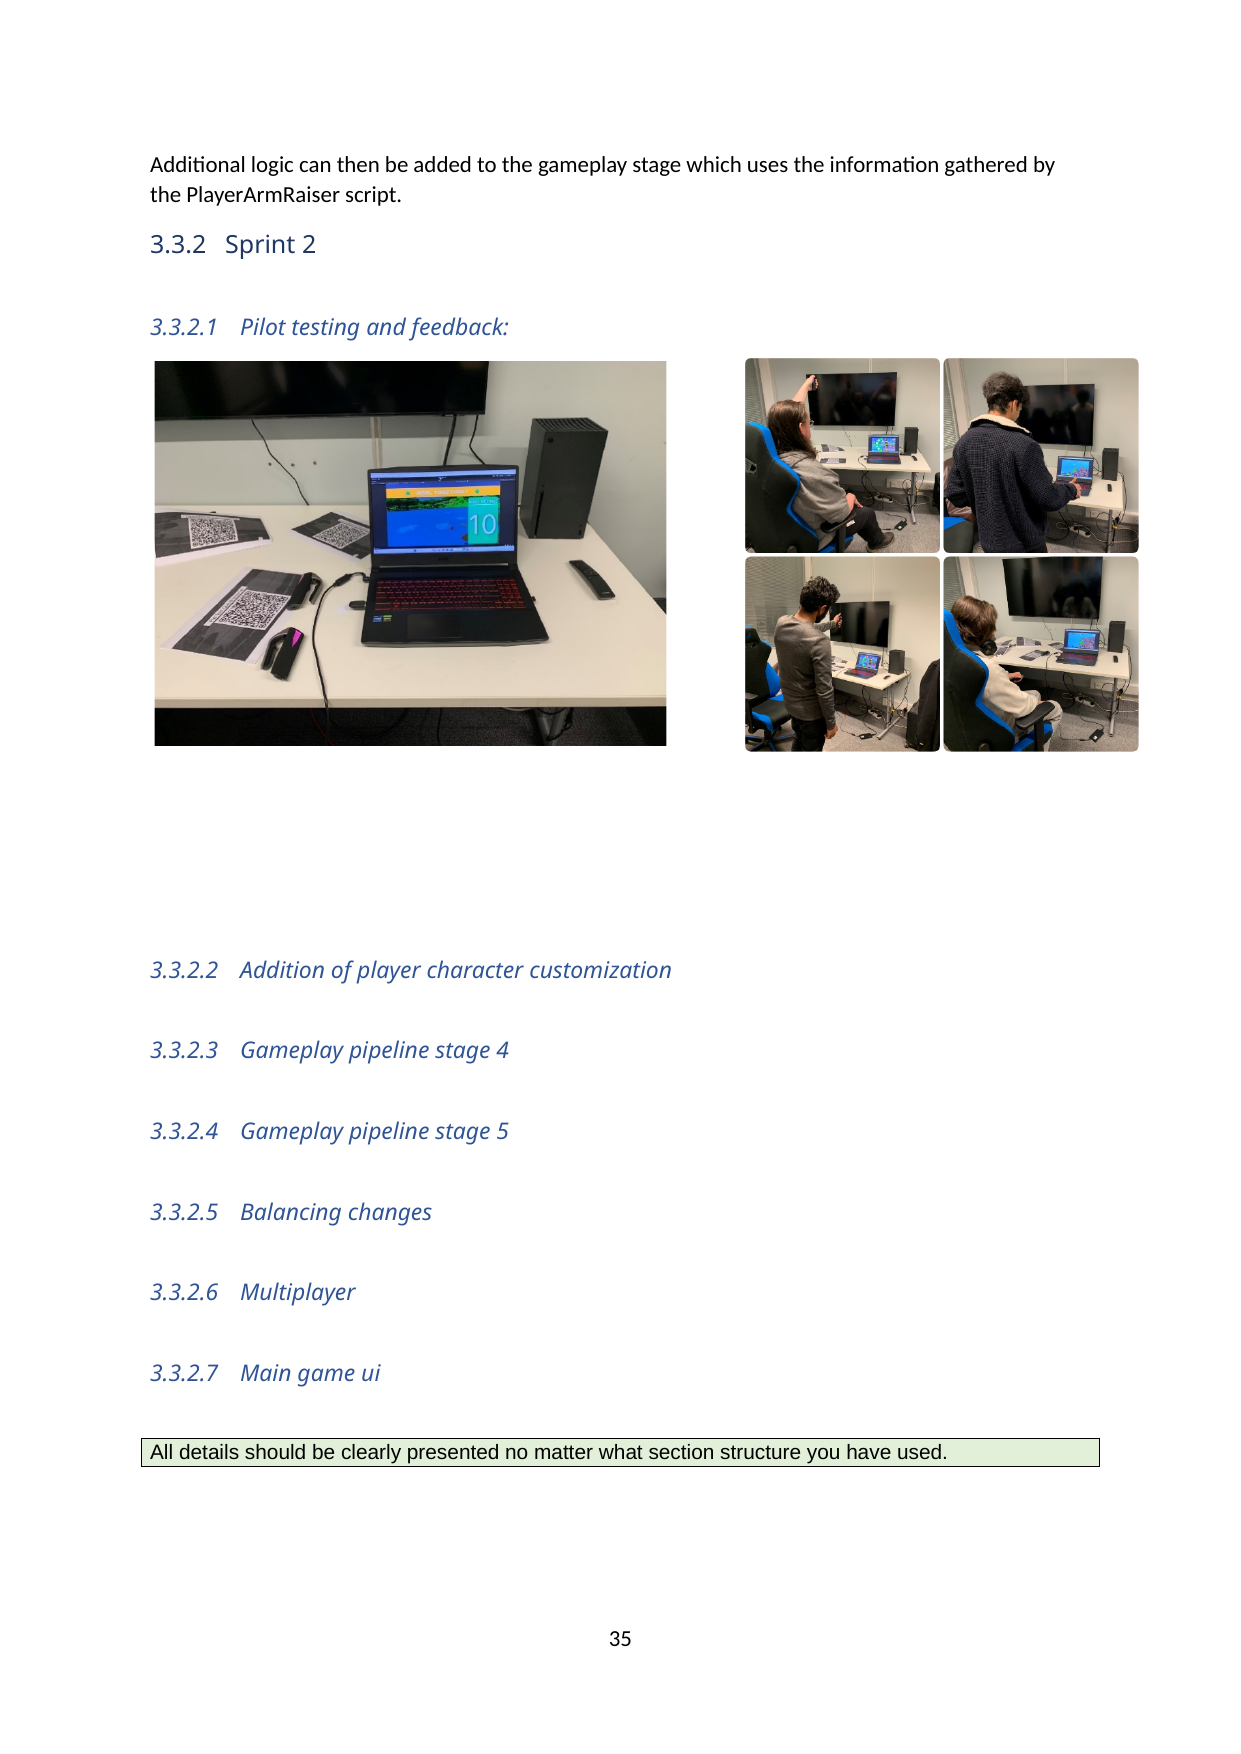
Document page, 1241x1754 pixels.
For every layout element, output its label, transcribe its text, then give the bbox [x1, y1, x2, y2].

text All details should be clearly presented no matter what section structure you have used. [142, 1439, 1099, 1466]
subtitle Gameplay pipeline stage 4 [150, 1034, 1090, 1066]
subtitle Addition of player character customization [150, 954, 1090, 985]
subtitle Multiplayer [150, 1276, 1090, 1308]
text Additional logic can then be added to the gameplay stage which uses the information gathered by the PlayerArmRaiser script. [150, 150, 1090, 208]
subtitle Pilot testing and feedback: [150, 311, 1090, 342]
subtitle Main game ui [150, 1357, 1090, 1388]
subtitle Balancing changes [150, 1196, 1090, 1227]
picture [154, 361, 667, 746]
subtitle Sprint 2 [150, 227, 1090, 261]
subtitle Gameplay pipeline stage 5 [150, 1115, 1090, 1146]
picture [741, 354, 1142, 755]
